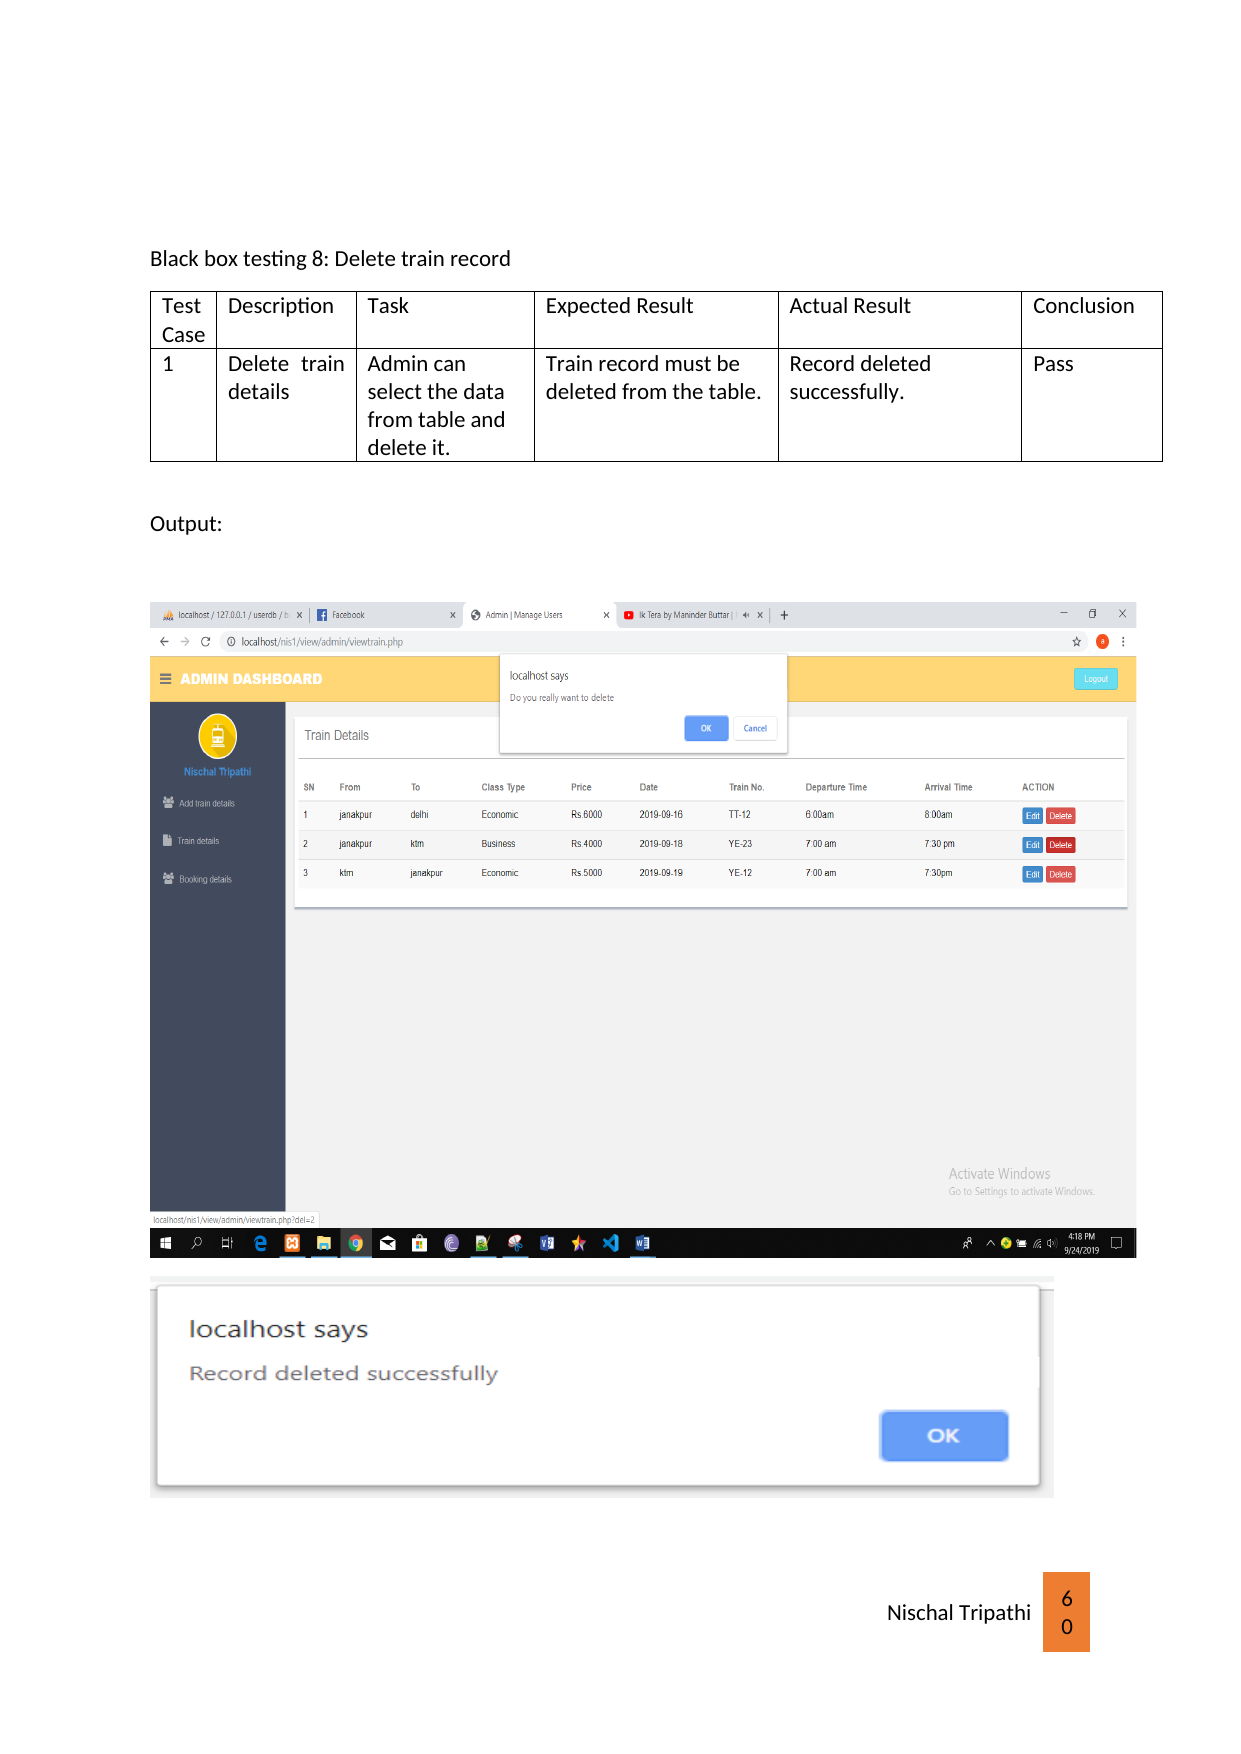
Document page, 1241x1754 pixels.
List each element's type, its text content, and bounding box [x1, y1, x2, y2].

text Output: [150, 509, 1090, 537]
table_header Task [357, 292, 534, 348]
table_cell Pass [1022, 349, 1162, 461]
table_cell 1 [151, 349, 216, 461]
picture [150, 1276, 1054, 1498]
table_header Description [217, 292, 356, 348]
text Black box testing 8: Delete train record [150, 244, 1090, 272]
table_cell Record deleted successfully. [779, 349, 1021, 461]
table_cell Admin can select the data from table and delete it. [357, 349, 534, 461]
table_cell Train record must be deleted from the table. [535, 349, 778, 461]
table_cell Delete train details [217, 349, 356, 461]
picture [150, 602, 1137, 1258]
table_header Expected Result [535, 292, 778, 348]
table_header Test Case [151, 292, 216, 348]
table_header Conclusion [1022, 292, 1162, 348]
table_header Actual Result [779, 292, 1021, 348]
